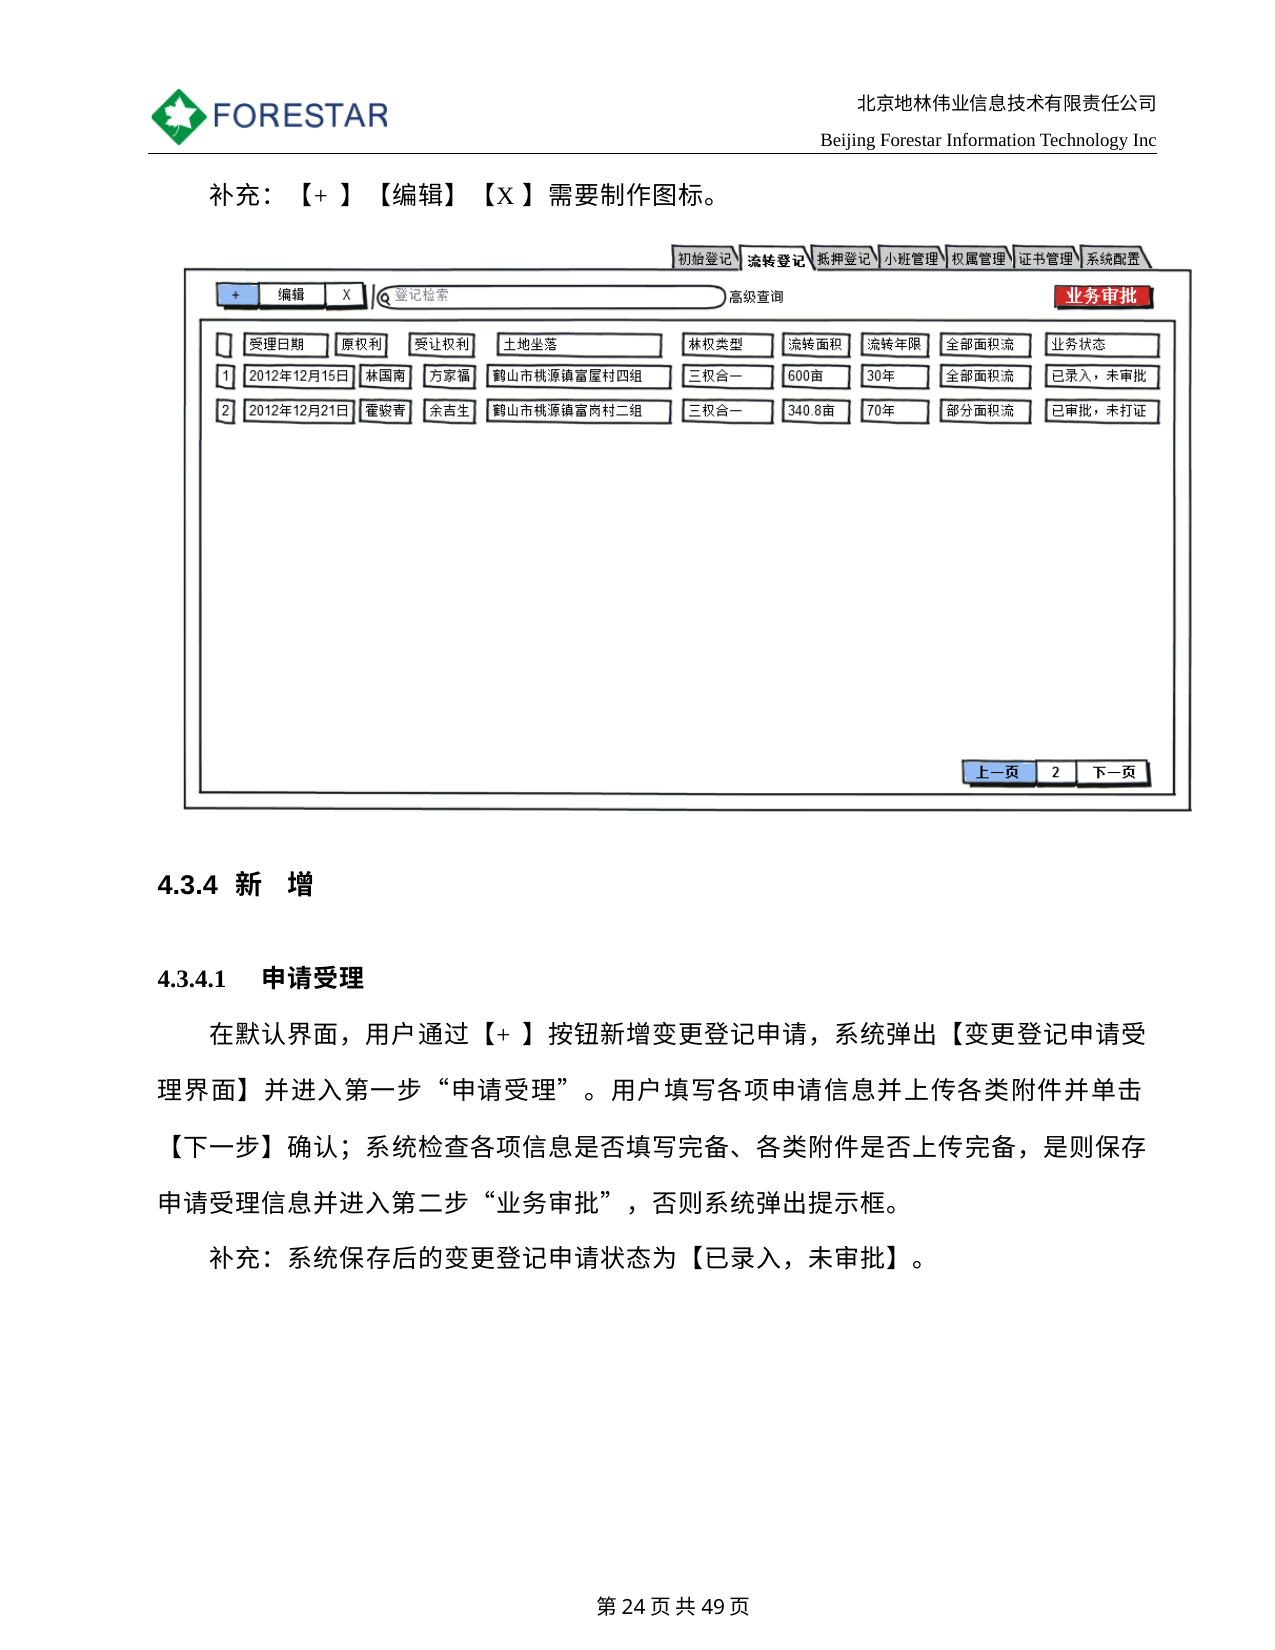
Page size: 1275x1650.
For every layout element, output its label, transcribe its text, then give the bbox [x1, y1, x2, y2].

text 在默认界面，用户通过【+】按钮新增变更登记申请，系统弹出【变更登记申请受理界面】并进入第一步“申请受理”。用户填写各项申请信息并上传各类附件并单击【下一步】确认；系统检查各项信息是否填写完备、各类附件是否上传完备，是则保存申请受理信息并进入第二步“业务审批”，否则系统弹出提示框。 [157, 1014, 1147, 1220]
text 补充：【+】【编辑】【X】需要制作图标。 [157, 175, 1147, 213]
subtitle 申请受理 [156, 958, 1147, 995]
text 补充：系统保存后的变更登记申请状态为【已录入，未审批】。 [157, 1238, 1147, 1276]
picture [183, 244, 1193, 812]
subtitle 新增 [157, 845, 1147, 920]
picture [151, 89, 388, 145]
